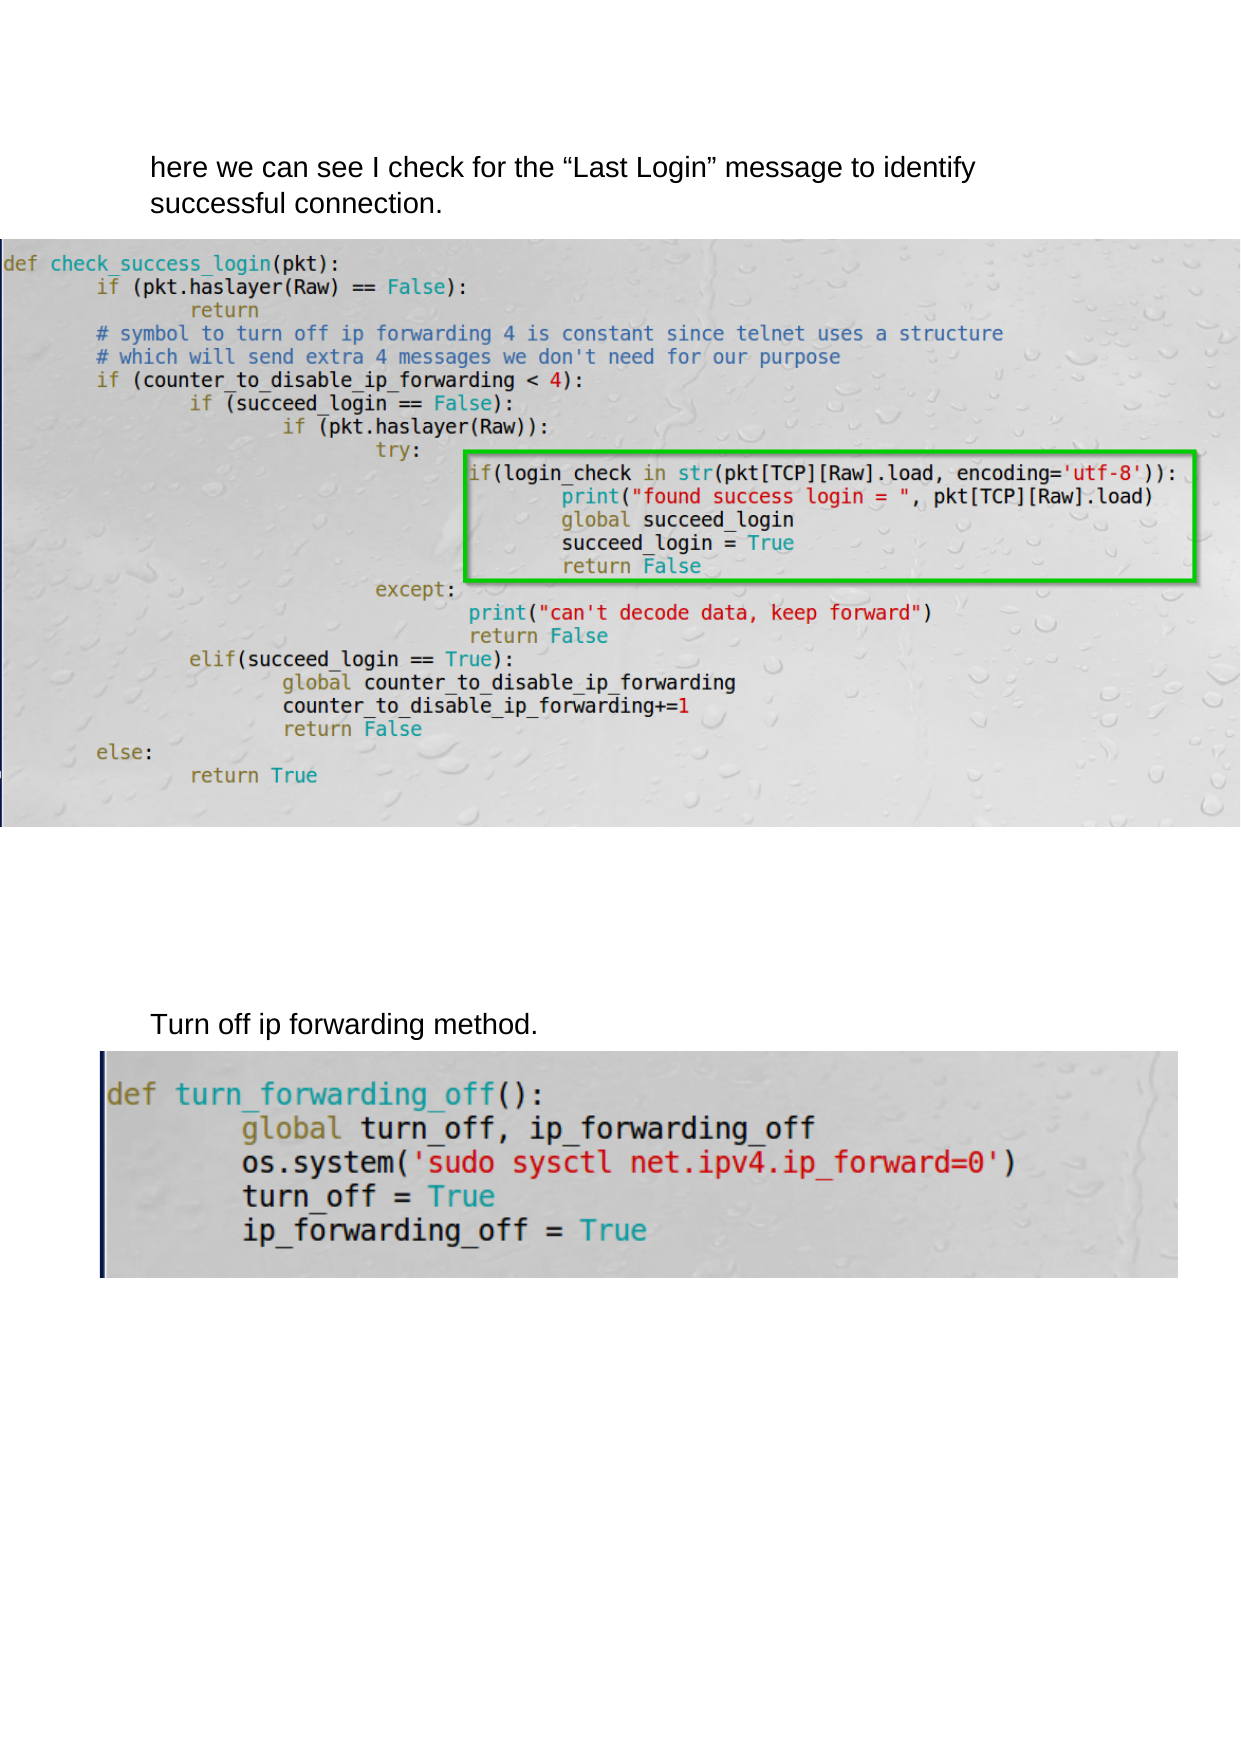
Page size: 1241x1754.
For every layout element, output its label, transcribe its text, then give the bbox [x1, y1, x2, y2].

text here we can see I check for the “Last Login” message to identify successful connection. [150, 150, 1090, 220]
picture [0, 239, 1241, 827]
text Turn off ip forwarding method. [150, 1007, 1090, 1040]
picture [99, 1051, 1178, 1278]
